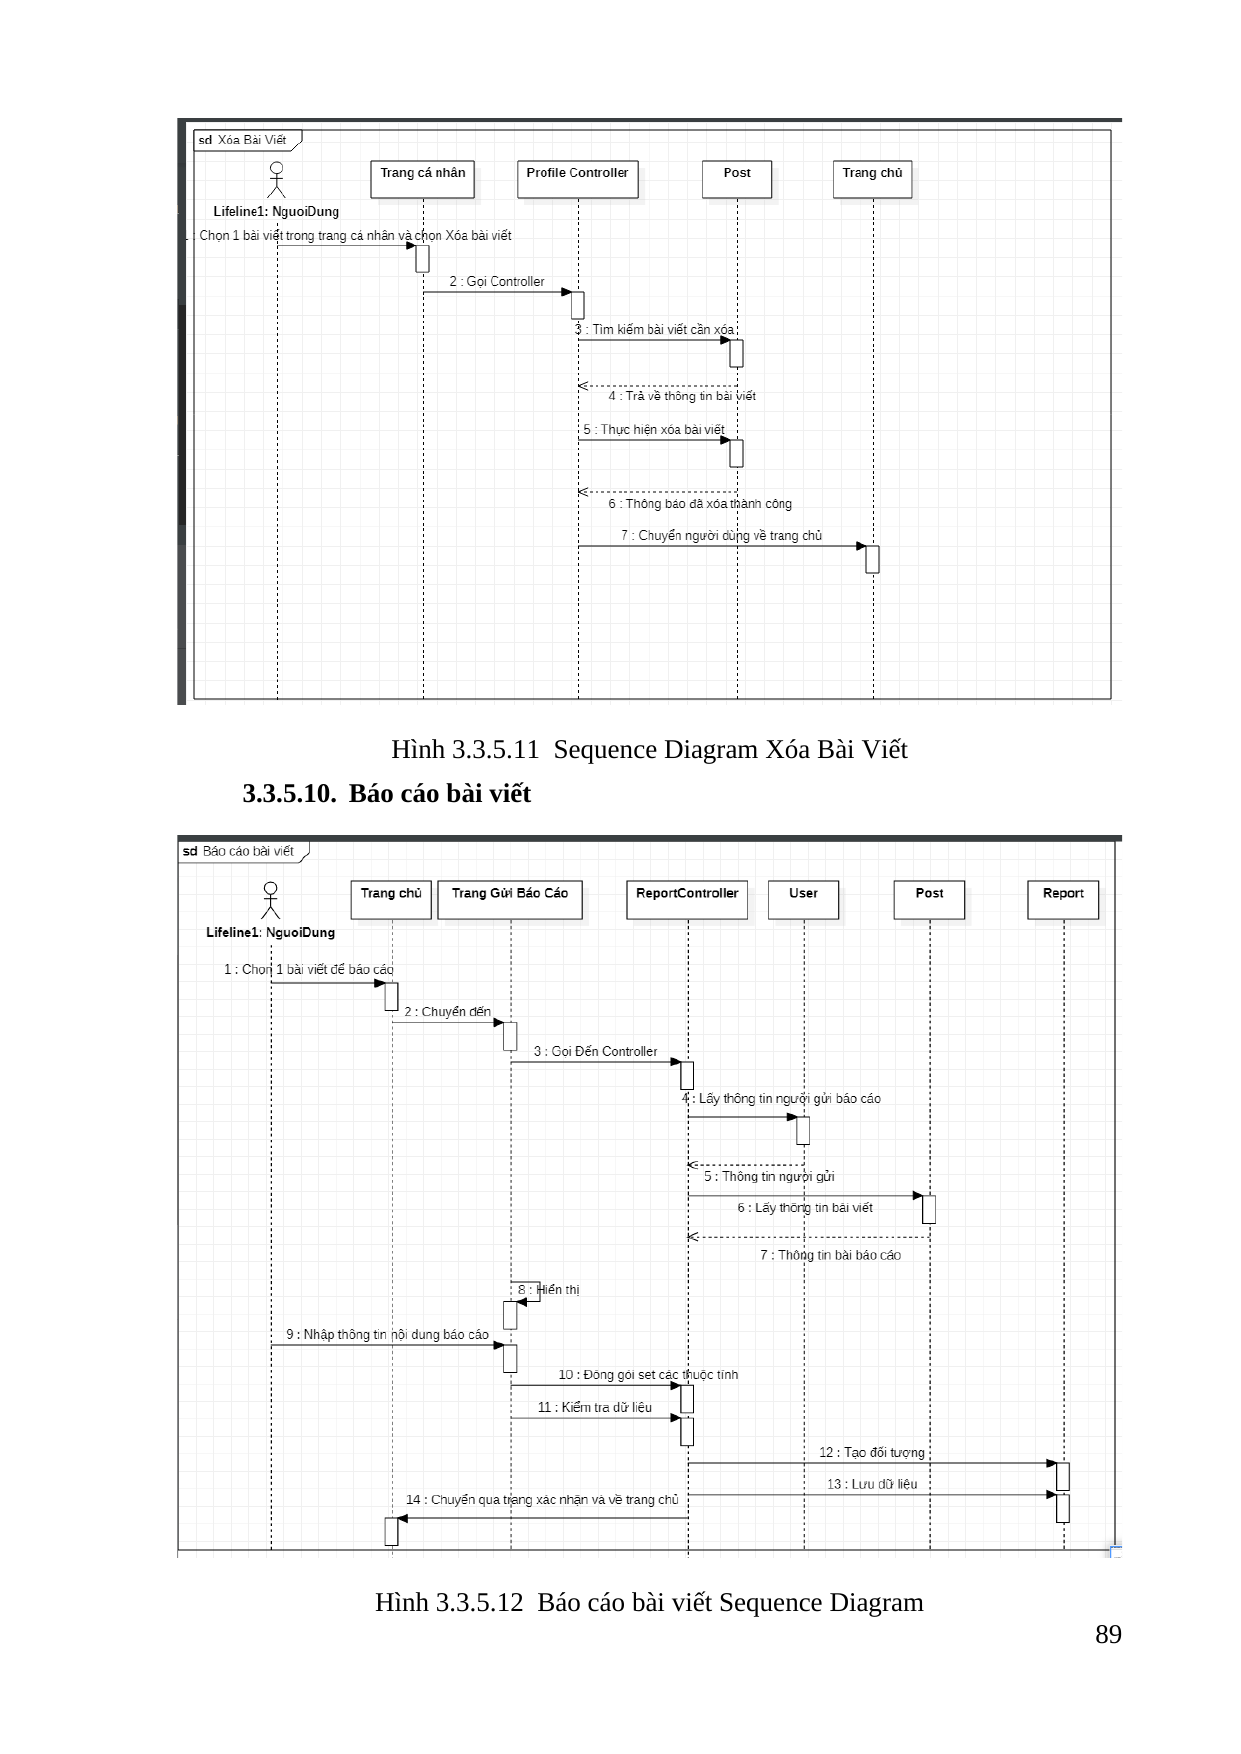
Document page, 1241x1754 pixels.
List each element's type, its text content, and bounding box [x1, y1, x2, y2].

text Hình 3.3.5.12 Báo cáo bài viết Sequence Diagram [177, 1586, 1122, 1617]
text Hình 3.3.5.11 Sequence Diagram Xóa Bài Viết [177, 733, 1122, 764]
picture [177, 835, 1123, 1558]
picture [177, 118, 1123, 705]
subtitle Báo cáo bài viết [242, 777, 1122, 808]
